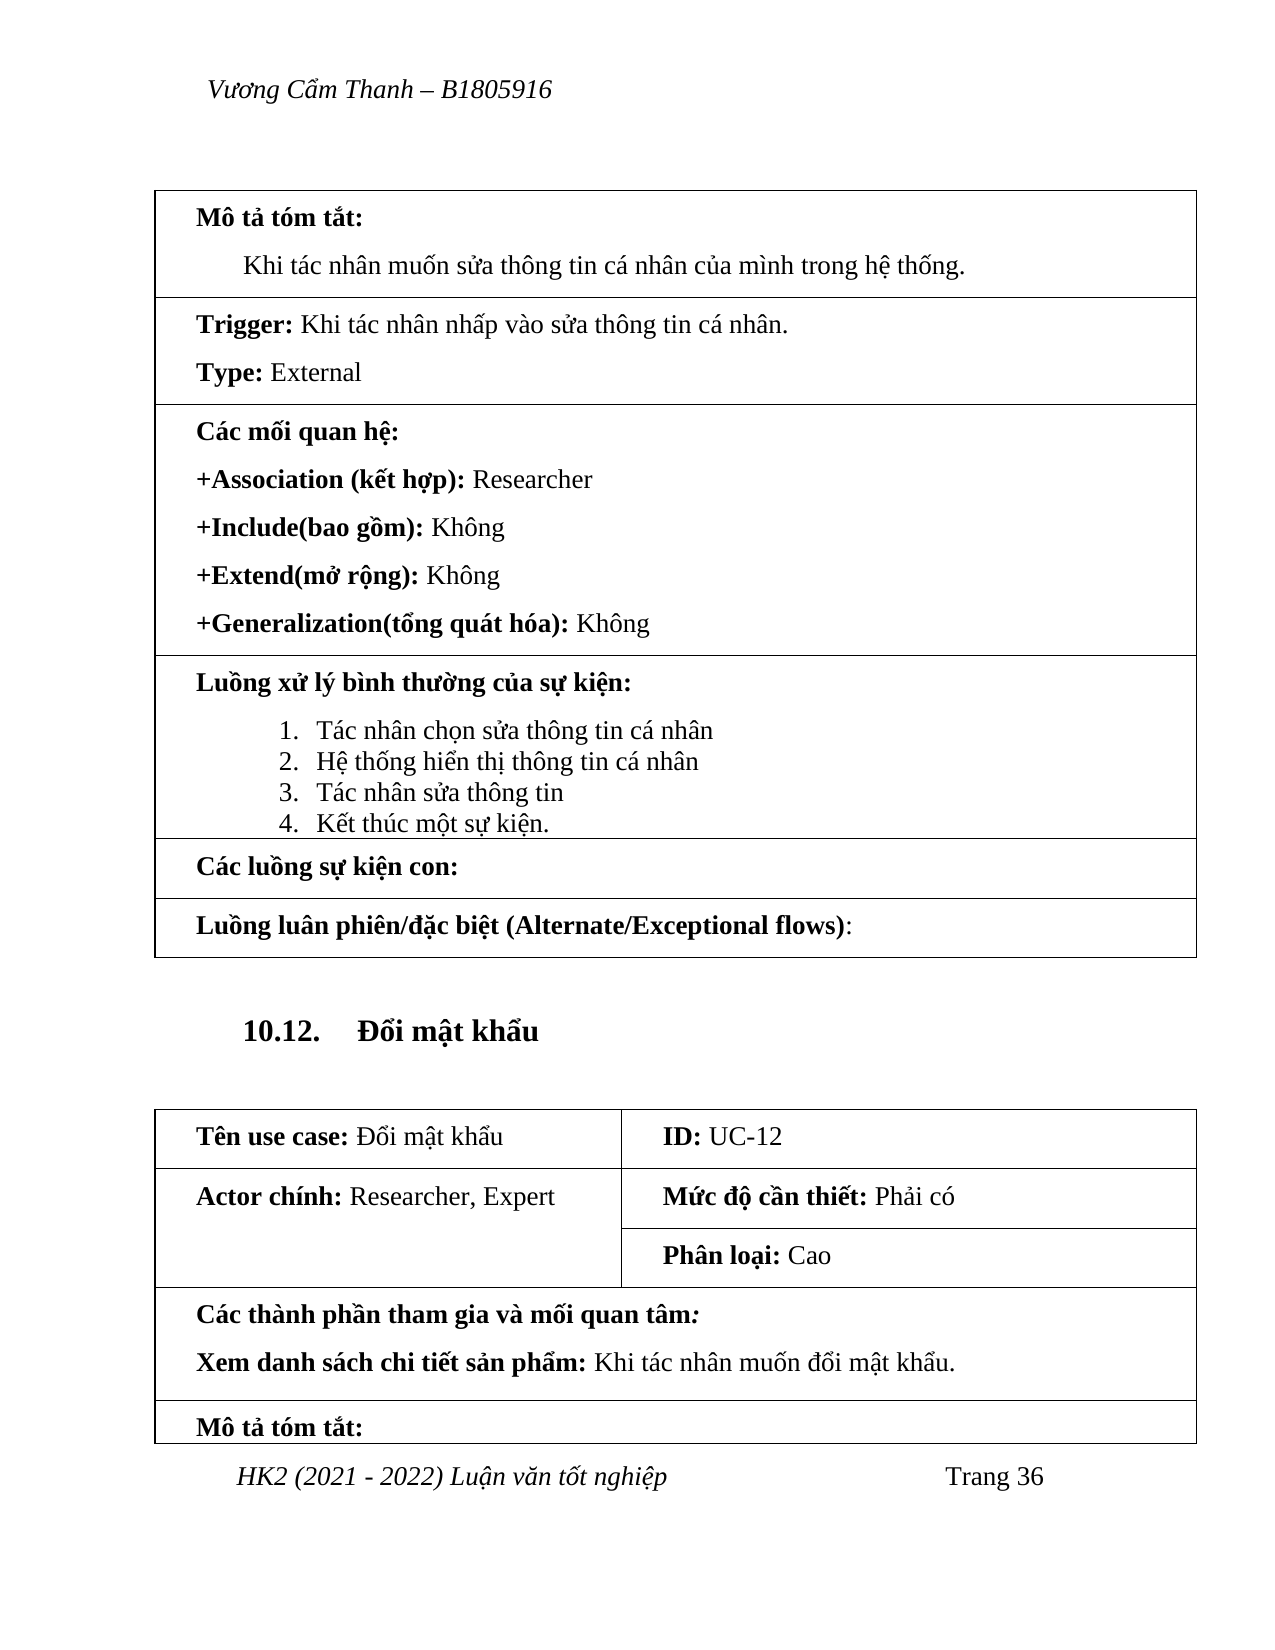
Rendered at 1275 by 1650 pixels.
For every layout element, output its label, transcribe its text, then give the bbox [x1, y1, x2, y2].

table_cell Luồng xử lý bình thường của sự kiện: Tác nhân chọn sửa thông tin cá nhân Hệ thống hiển thị thông tin cá nhân Tác nhân sửa thông tin Kết thúc một sự kiện. [156, 656, 1196, 838]
table_cell Mức độ cần thiết: Phải có [622, 1169, 1196, 1227]
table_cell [156, 1401, 1196, 1443]
table_header ID: UC-12 [622, 1110, 1196, 1168]
table_cell Luồng luân phiên/đặc biệt (Alternate/Exceptional flows): [156, 899, 1196, 957]
table_cell Các thành phần tham gia và mối quan tâm: Xem danh sách chi tiết sản phẩm: Khi tác nhân muốn đổi mật khẩu. [156, 1288, 1196, 1400]
table_cell Trigger: Khi tác nhân nhấp vào sửa thông tin cá nhân. Type: External [156, 298, 1196, 404]
table_cell Các luồng sự kiện con: [156, 839, 1196, 898]
table_cell Actor chính: Researcher, Expert [156, 1169, 621, 1287]
table_cell Phân loại: Cao [622, 1229, 1196, 1287]
table_cell Các mối quan hệ: +Association (kết hợp): Researcher +Include(bao gồm): Không +Extend(mở rộng): Không +Generalization(tổng quát hóa): Không [156, 405, 1196, 654]
table_cell Mô tả tóm tắt: Khi tác nhân muốn sửa thông tin cá nhân của mình trong hệ thống. [156, 191, 1196, 297]
subtitle Đổi mật khẩu [236, 1012, 1157, 1048]
table_header Tên use case: Đổi mật khẩu [156, 1110, 621, 1168]
